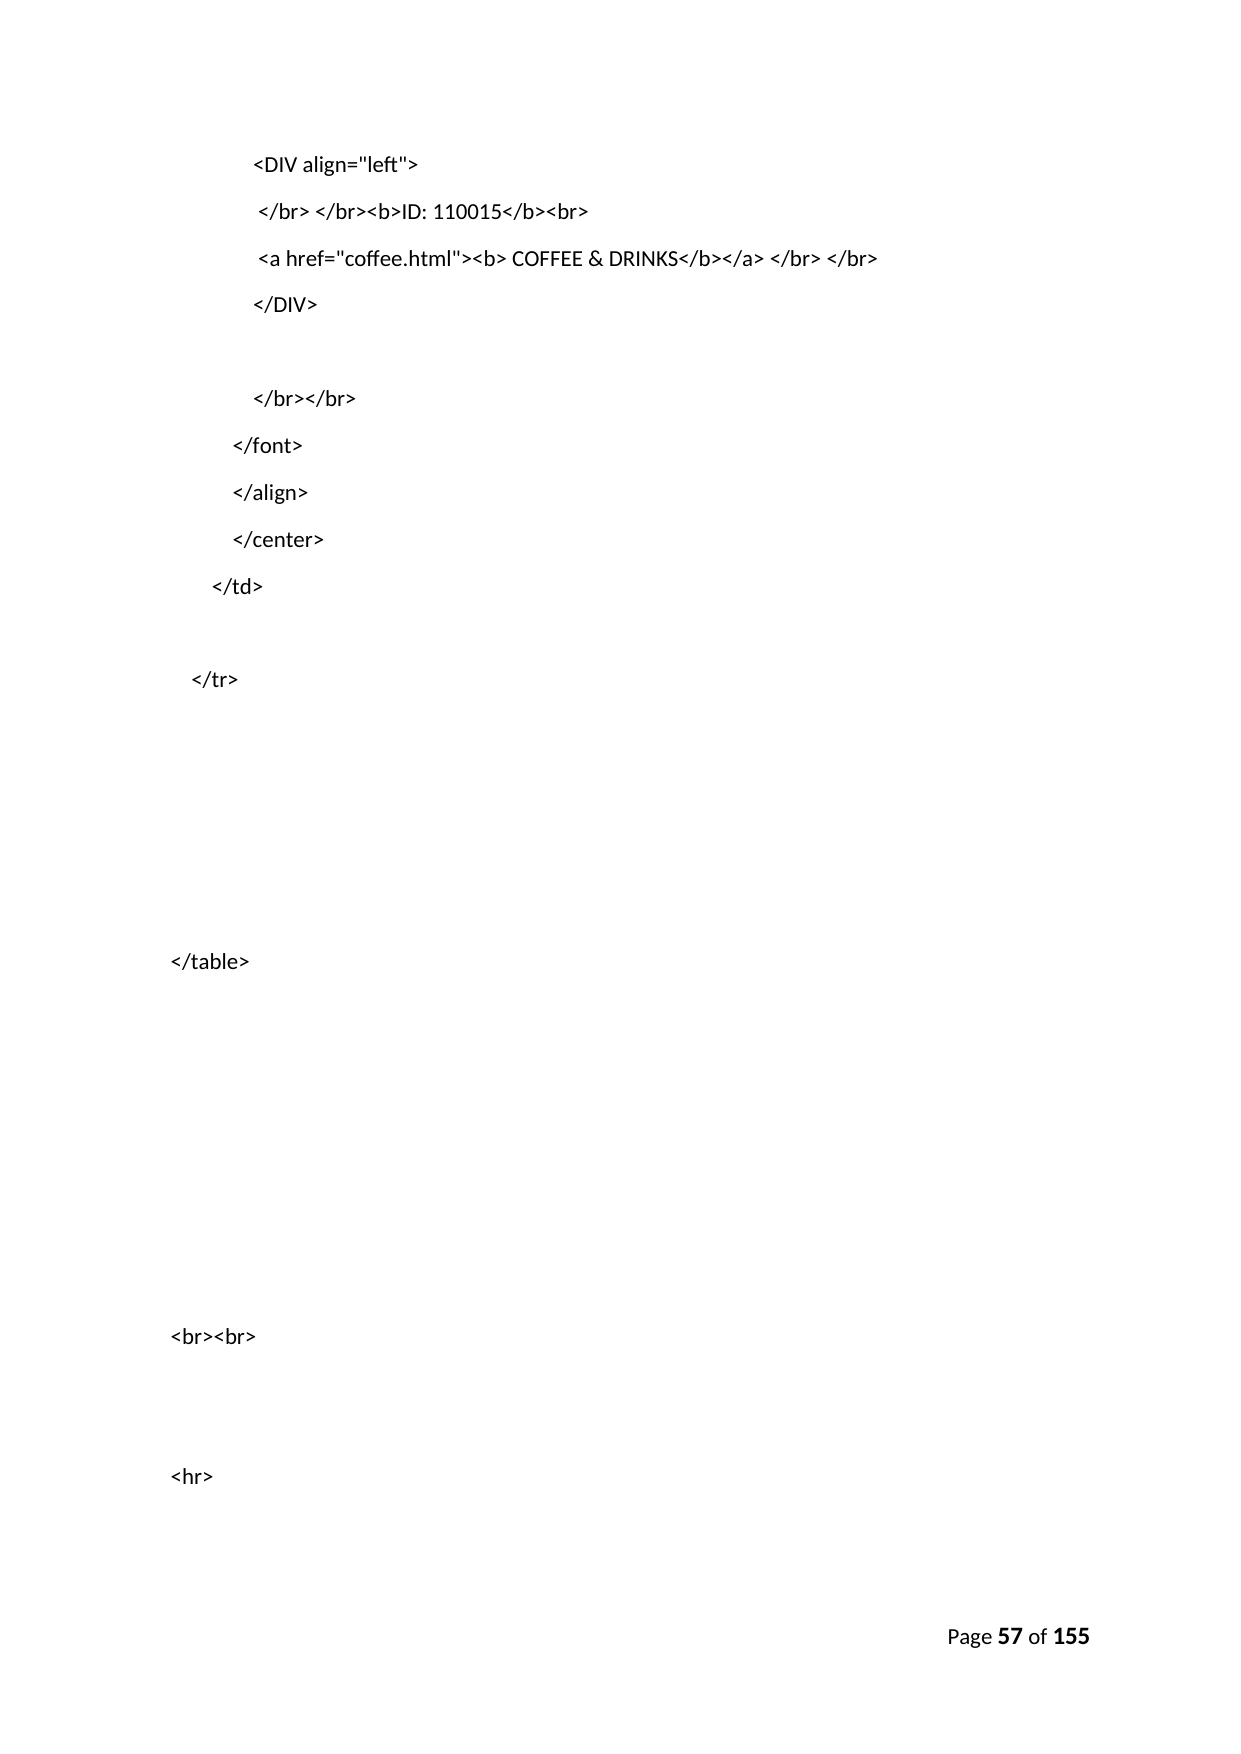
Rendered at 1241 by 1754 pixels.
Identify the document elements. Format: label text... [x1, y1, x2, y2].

text </br> </br><b>ID: 110015</b><br> [150, 197, 1090, 225]
text </td> [150, 572, 1090, 600]
text <a href="coffee.html"><b> COFFEE & DRINKS</b></a> </br> </br> [150, 244, 1090, 272]
text <hr> [150, 1462, 1090, 1491]
text <DIV align="left"> [150, 150, 1090, 178]
text </br></br> [150, 384, 1090, 412]
text <br><br> [150, 1322, 1090, 1350]
text </font> [150, 431, 1090, 459]
text </tr> [150, 666, 1090, 694]
text </DIV> [150, 291, 1090, 319]
text </center> [150, 525, 1090, 553]
text </table> [150, 947, 1090, 975]
text </align> [150, 478, 1090, 506]
